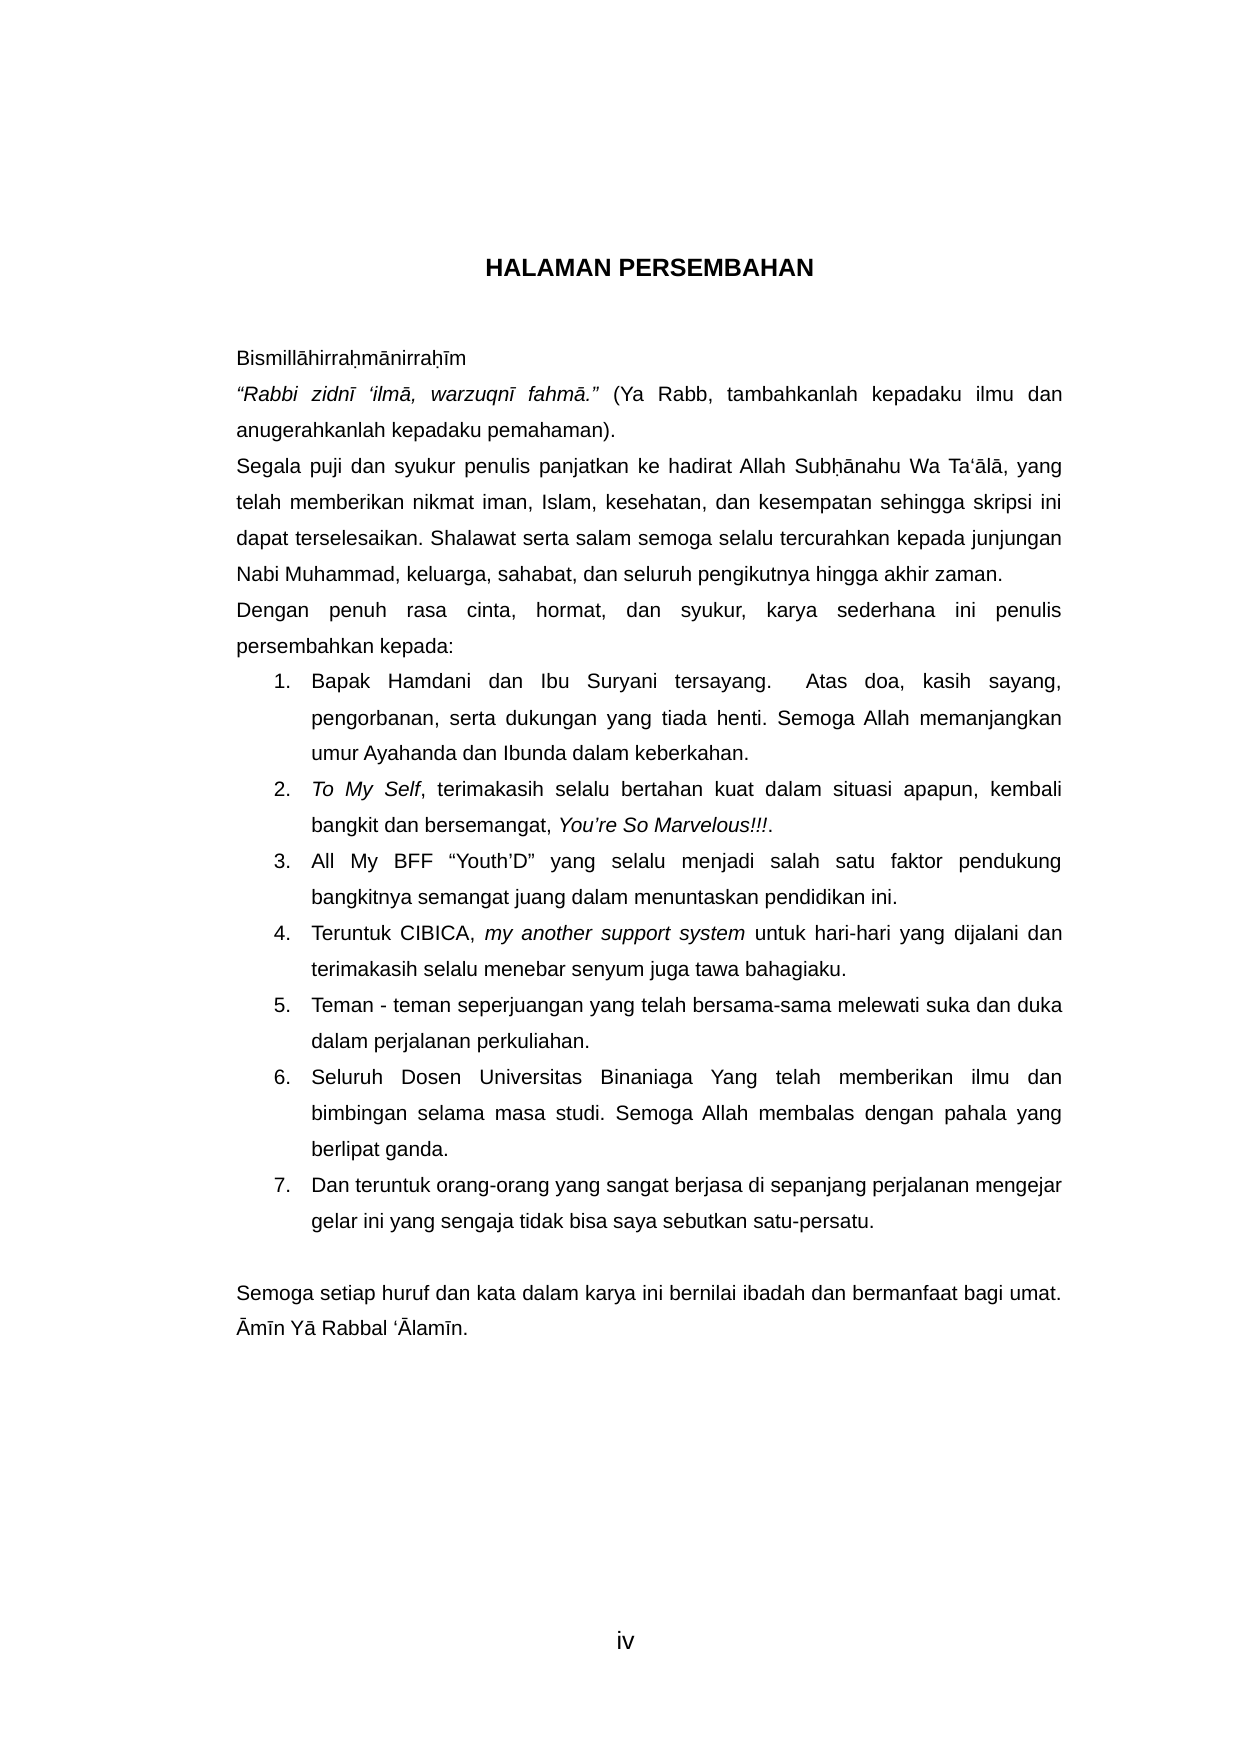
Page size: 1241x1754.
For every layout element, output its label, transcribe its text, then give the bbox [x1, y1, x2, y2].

list To My Self, terimakasih selalu bertahan kuat dalam situasi apapun, kembali bangkit dan bersemangat, You’re So Marvelous!!!. [274, 777, 1063, 837]
text Segala puji dan syukur penulis panjatkan ke hadirat Allah Subḥānahu Wa Ta‘ālā, yang telah memberikan nikmat iman, Islam, kesehatan, dan kesempatan sehingga skripsi ini dapat terselesaikan. Shalawat serta salam semoga selalu tercurahkan kepada junjungan Nabi Muhammad, keluarga, sahabat, dan seluruh pengikutnya hingga akhir zaman. [236, 454, 1063, 586]
text “Rabbi zidnī ‘ilmā, warzuqnī fahmā.” (Ya Rabb, tambahkanlah kepadaku ilmu dan anugerahkanlah kepadaku pemahaman). [236, 382, 1063, 442]
list Bapak Hamdani dan Ibu Suryani tersayang. Atas doa, kasih sayang, pengorbanan, serta dukungan yang tiada henti. Semoga Allah memanjangkan umur Ayahanda dan Ibunda dalam keberkahan. [274, 669, 1063, 765]
list Dan teruntuk orang-orang yang sangat berjasa di sepanjang perjalanan mengejar gelar ini yang sengaja tidak bisa saya sebutkan satu-persatu. [274, 1172, 1063, 1232]
text Bismillāhirraḥmānirraḥīm [236, 346, 1063, 370]
list All My BFF “Youth’D” yang selalu menjadi salah satu faktor pendukung bangkitnya semangat juang dalam menuntaskan pendidikan ini. [274, 849, 1063, 909]
text Dengan penuh rasa cinta, hormat, dan syukur, karya sederhana ini penulis persembahkan kepada: [236, 597, 1063, 657]
subtitle HALAMAN PERSEMBAHAN [236, 253, 1063, 282]
list Teruntuk CIBICA, my another support system untuk hari-hari yang dijalani dan terimakasih selalu menebar senyum juga tawa bahagiaku. [274, 921, 1063, 981]
list Teman - teman seperjuangan yang telah bersama-sama melewati suka dan duka dalam perjalanan perkuliahan. [274, 993, 1063, 1053]
list Seluruh Dosen Universitas Binaniaga Yang telah memberikan ilmu dan bimbingan selama masa studi. Semoga Allah membalas dengan pahala yang berlipat ganda. [274, 1065, 1063, 1161]
text Semoga setiap huruf dan kata dalam karya ini bernilai ibadah dan bermanfaat bagi umat. Āmīn Yā Rabbal ‘Ālamīn. [236, 1280, 1063, 1340]
